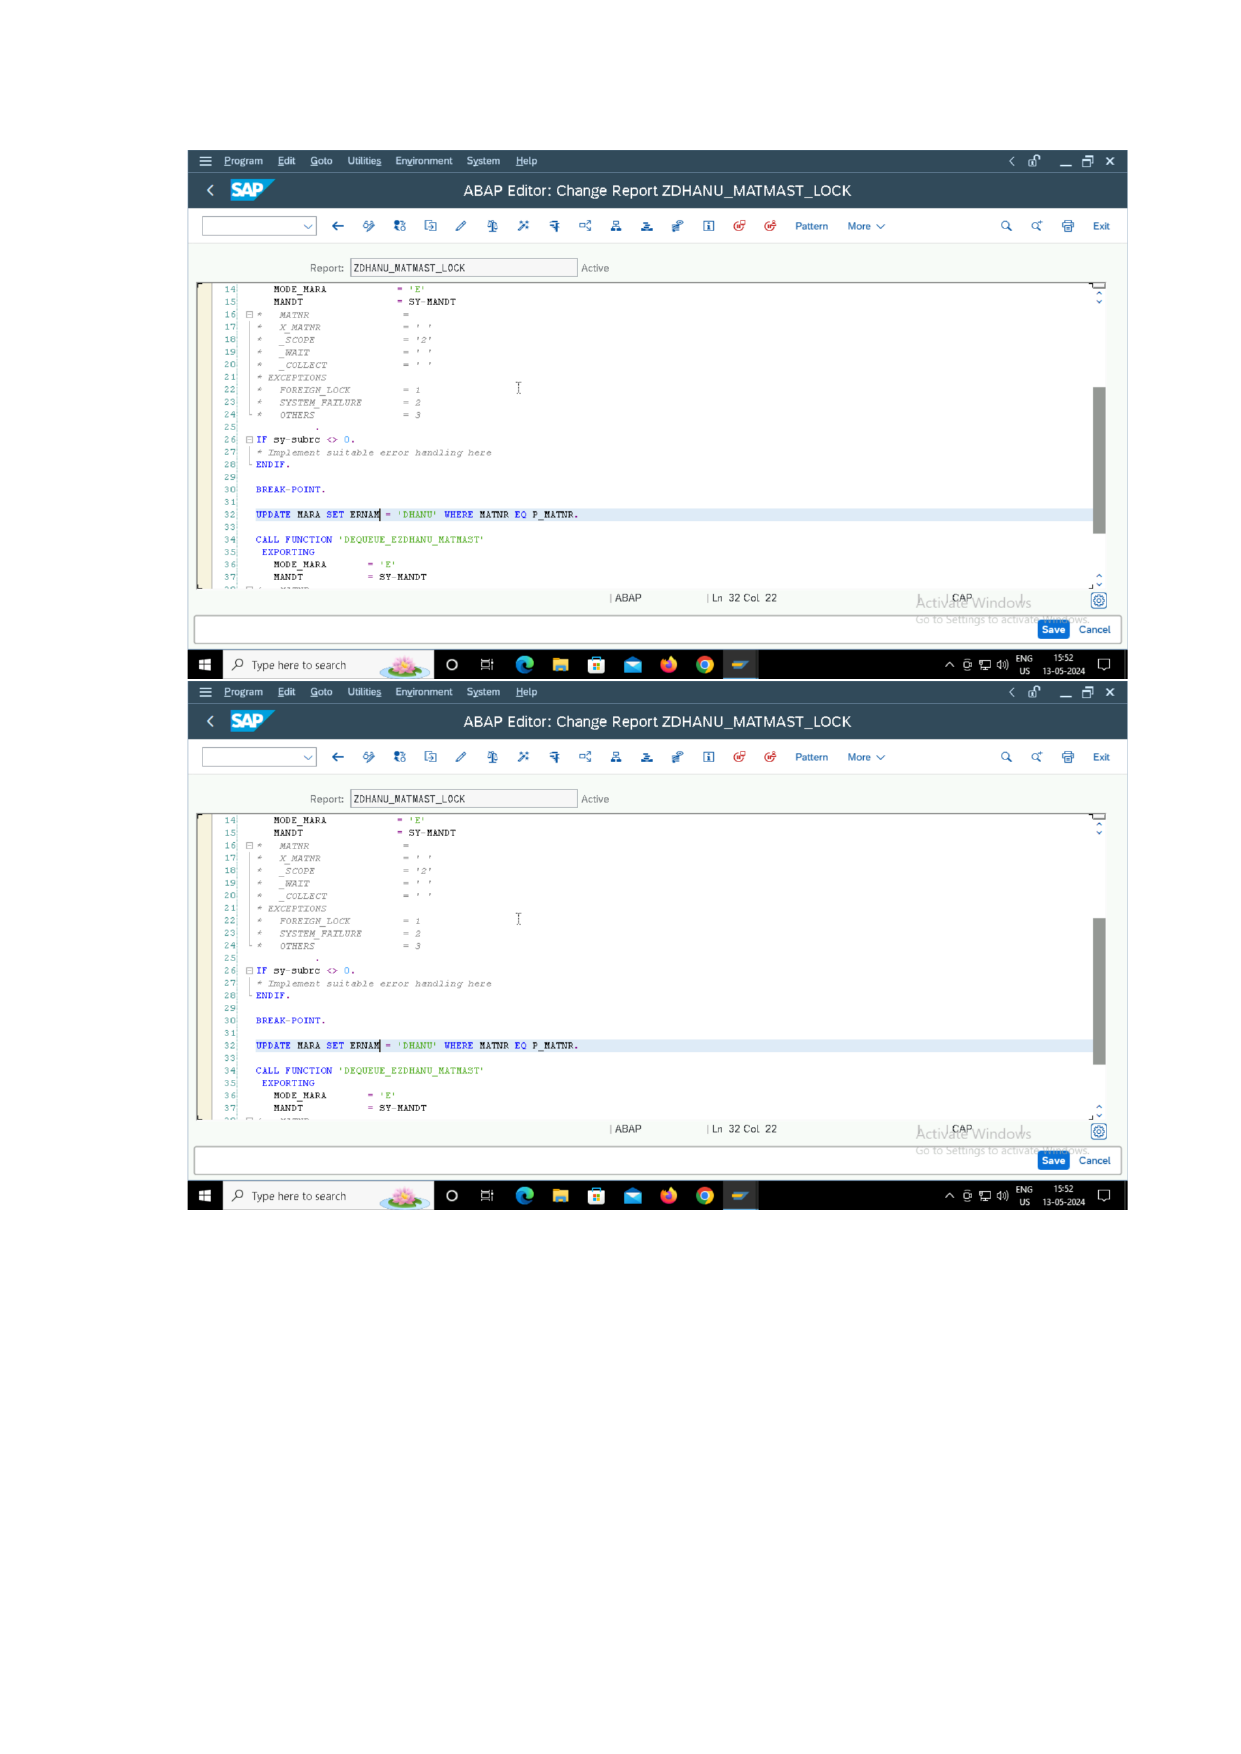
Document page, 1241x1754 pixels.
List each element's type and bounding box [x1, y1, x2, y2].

picture [187, 681, 1128, 1210]
picture [187, 150, 1128, 679]
